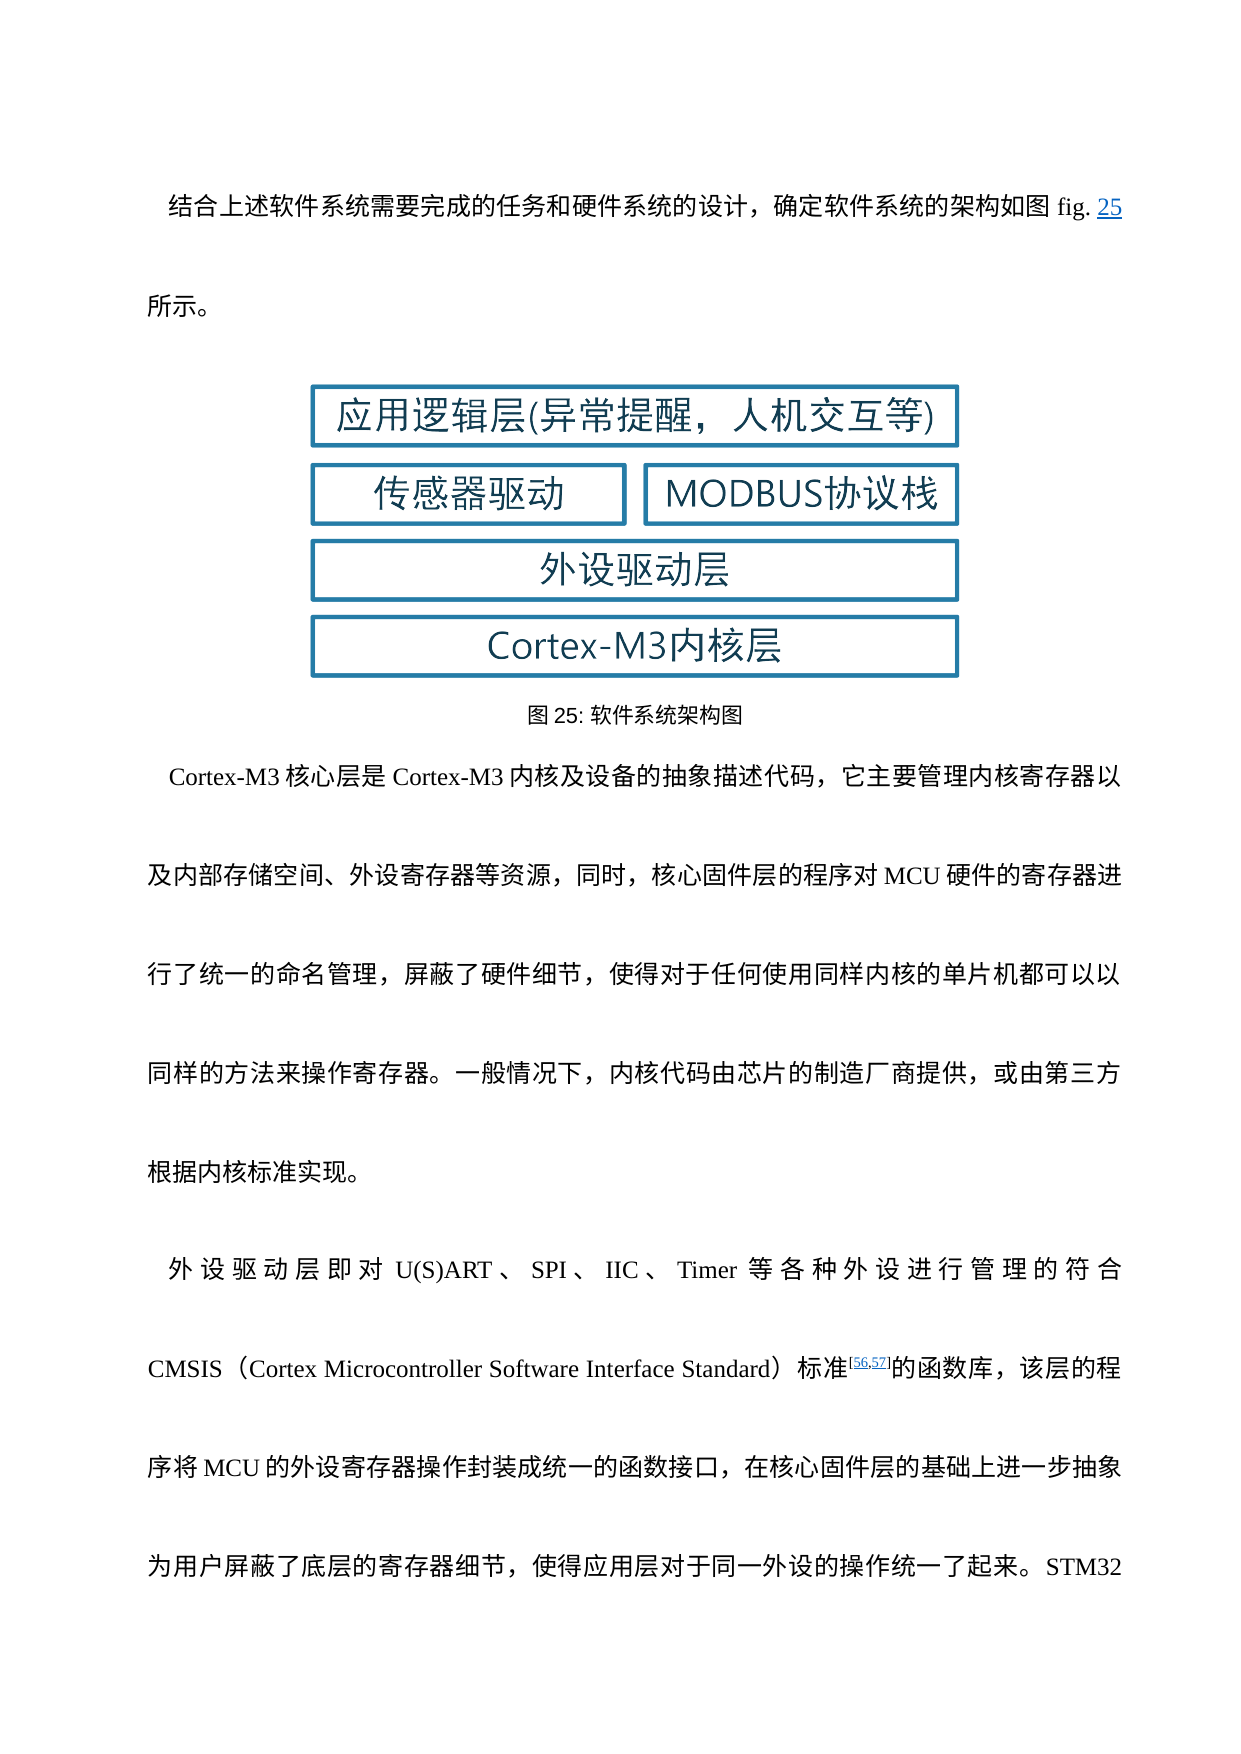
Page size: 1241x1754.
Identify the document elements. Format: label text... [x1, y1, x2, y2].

text 结合上述软件系统需要完成的任务和硬件系统的设计，确定软件系统的架构如图fig. 25所示。 [148, 172, 1122, 337]
text 图 25: 软件系统架构图 [148, 698, 1122, 731]
picture [310, 377, 960, 688]
text Cortex-M3核心层是Cortex-M3内核及设备的抽象描述代码，它主要管理内核寄存器以及内部存储空间、外设寄存器等资源，同时，核心固件层的程序对MCU硬件的寄存器进行了统一的命名管理，屏蔽了硬件细节，使得对于任何使用同样内核的单片机都可以以同样的方法来操作寄存器。一般情况下，内核代码由芯片的制造厂商提供，或由第三方根据内核标准实现。 [148, 741, 1122, 1204]
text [148, 1234, 1122, 1597]
